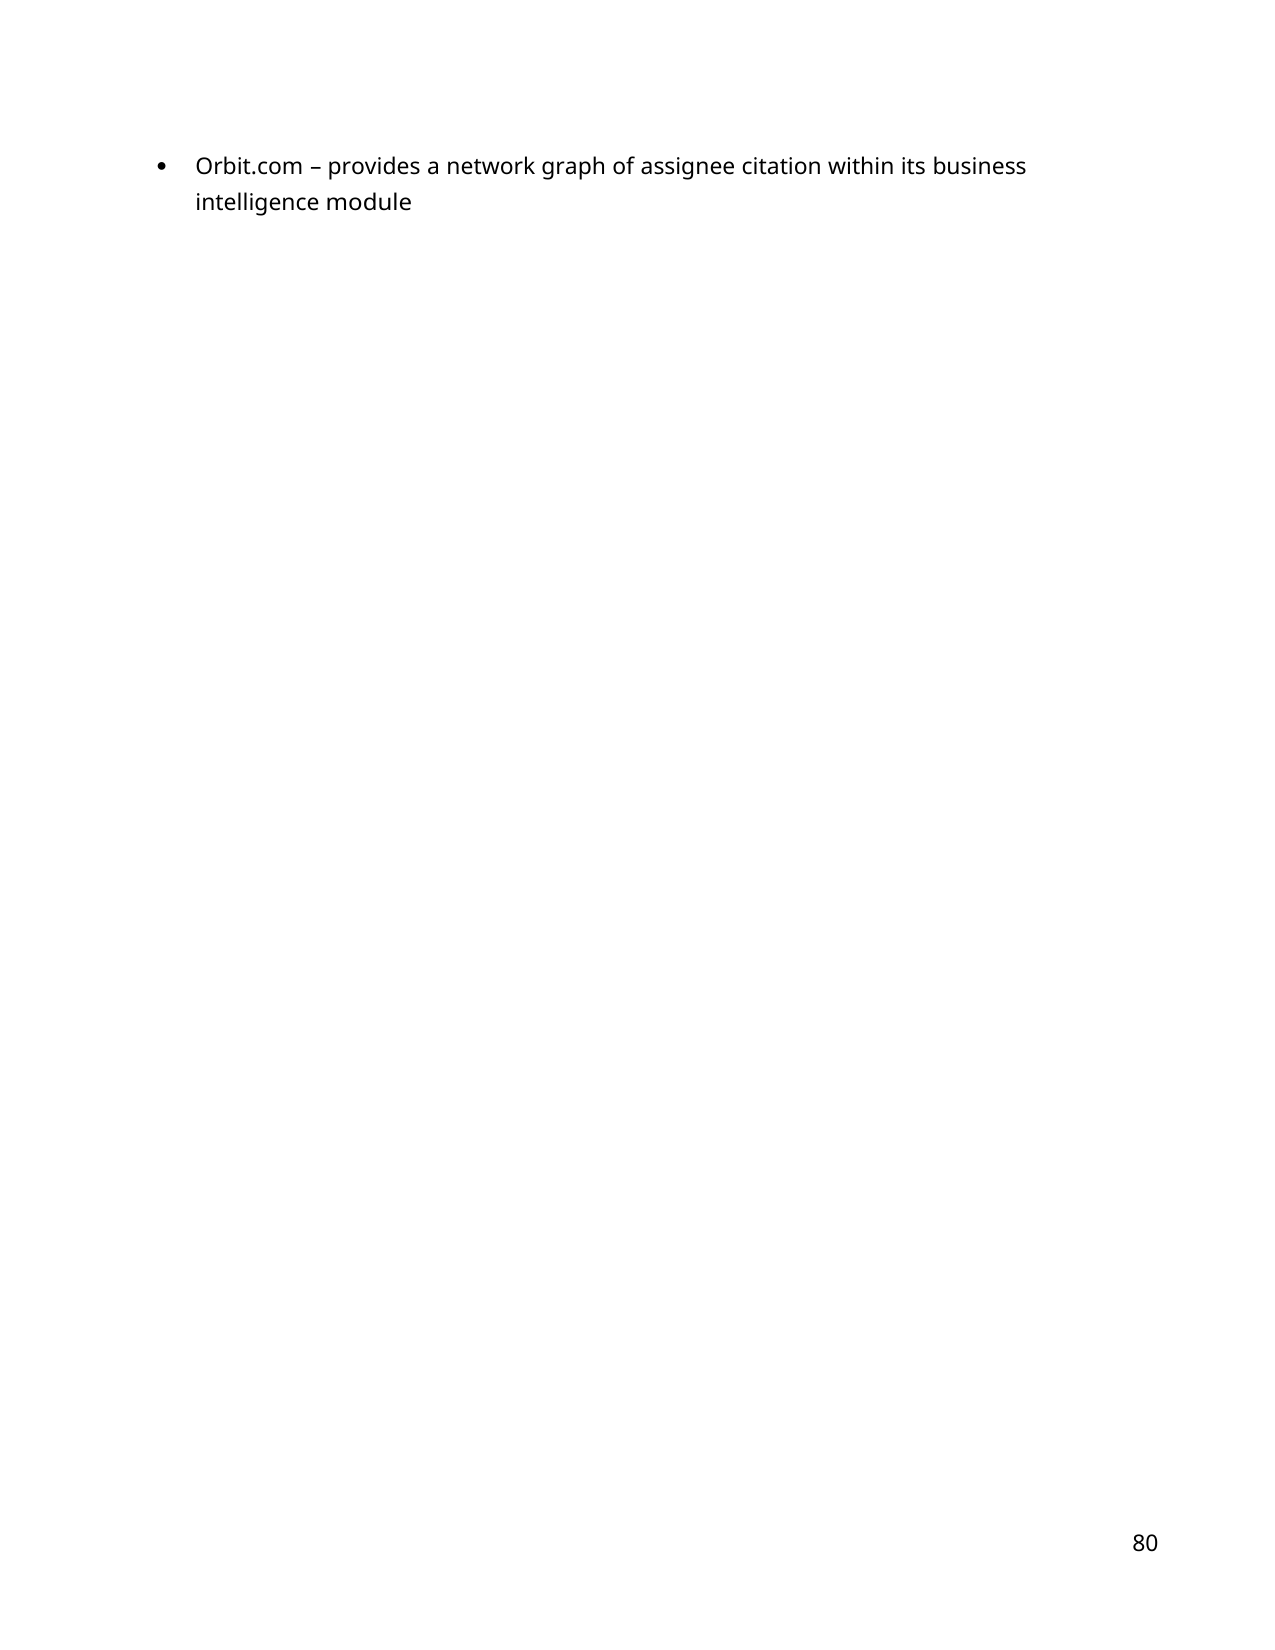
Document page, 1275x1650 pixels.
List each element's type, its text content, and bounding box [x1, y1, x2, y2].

list Orbit.com – provides a network graph of assignee citation within its business intelligence module [158, 150, 1093, 217]
